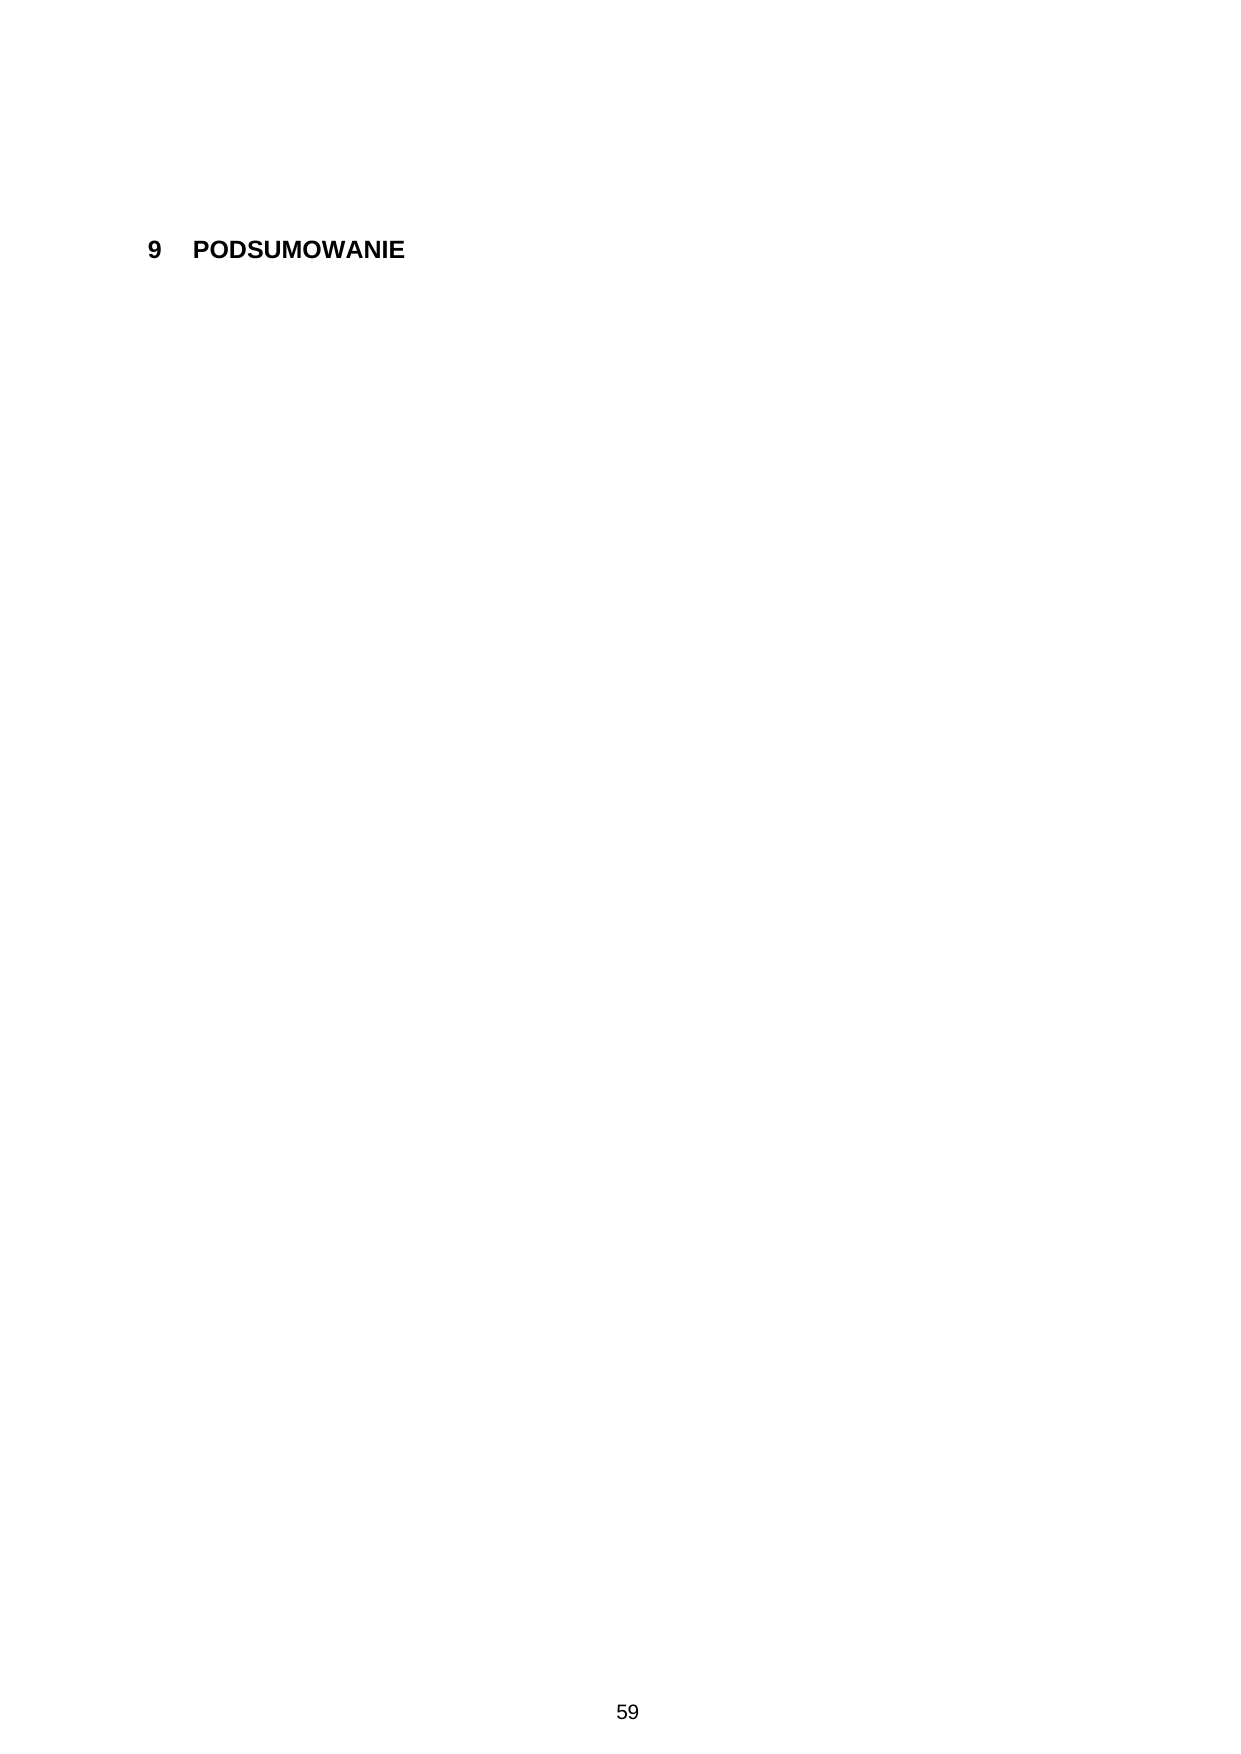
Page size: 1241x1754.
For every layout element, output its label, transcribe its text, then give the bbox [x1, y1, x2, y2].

subtitle Podsumowanie [148, 235, 1033, 263]
